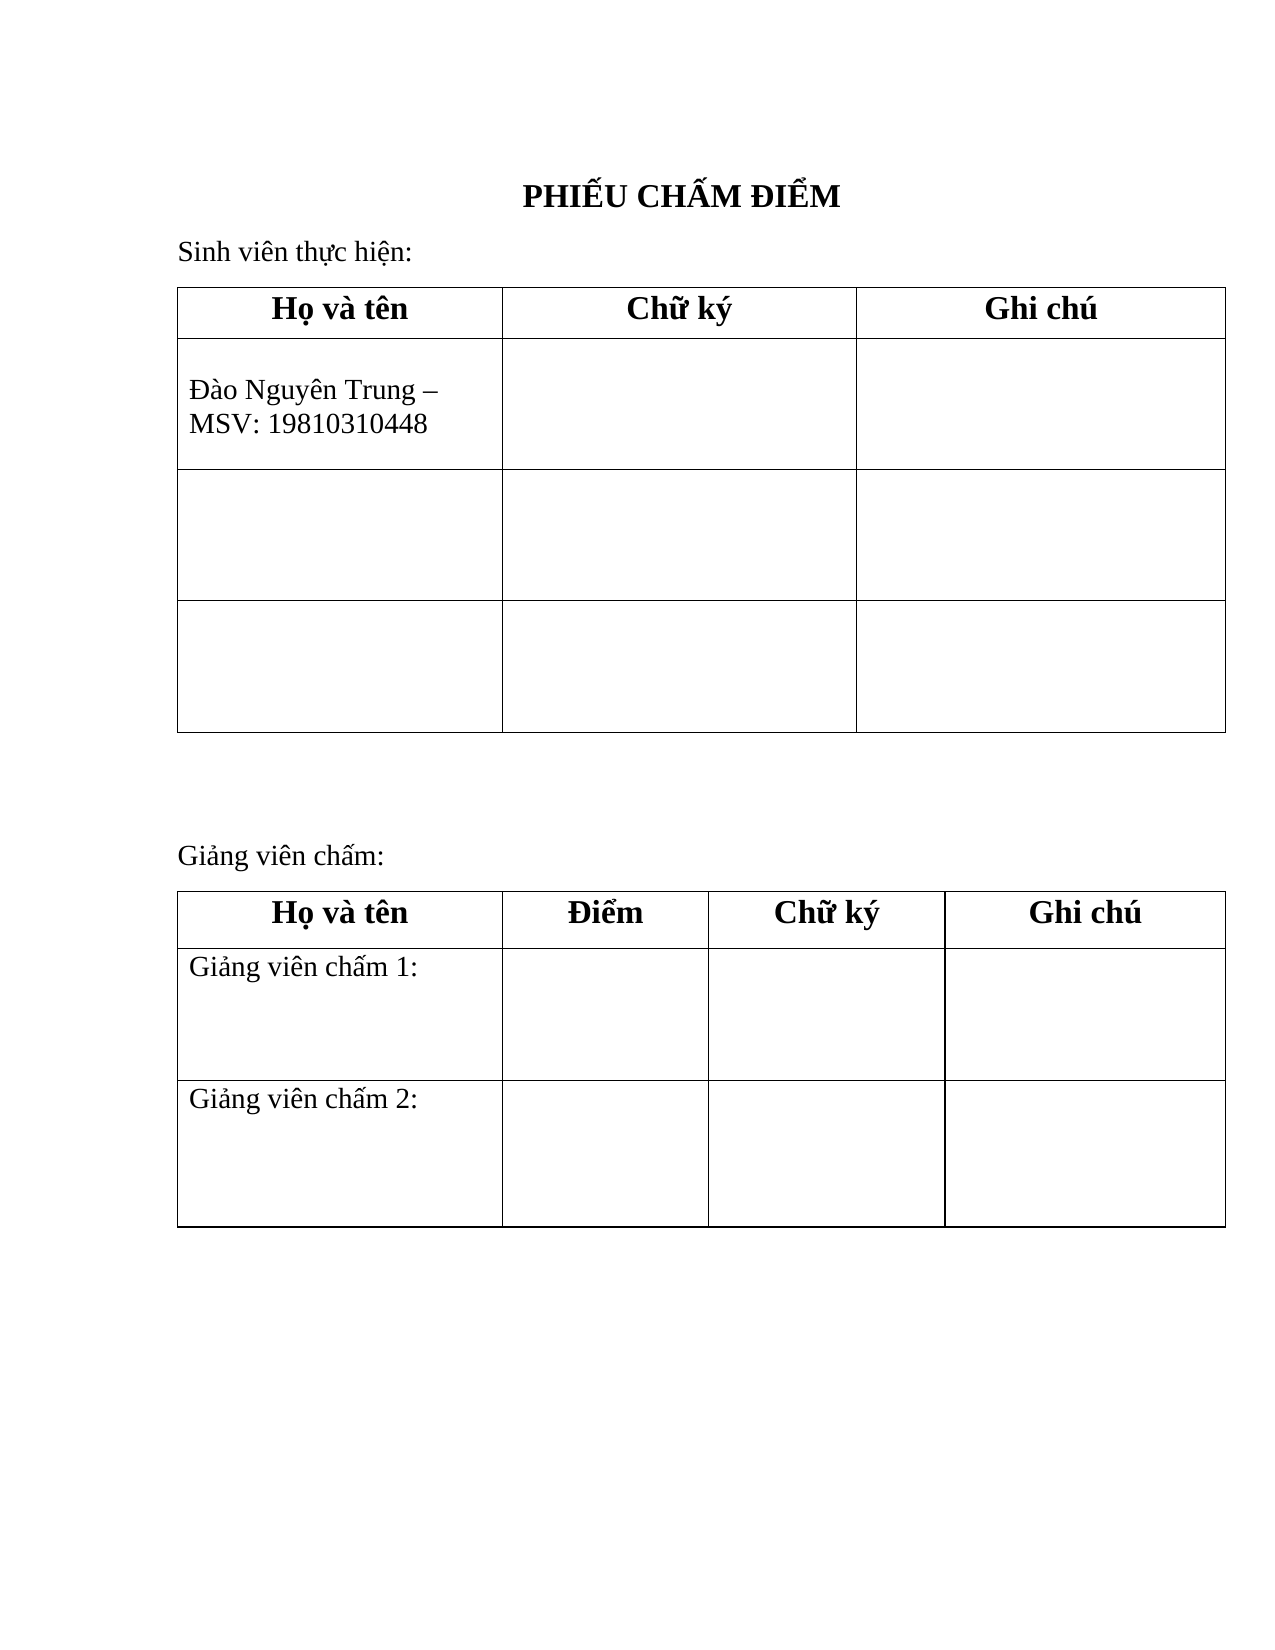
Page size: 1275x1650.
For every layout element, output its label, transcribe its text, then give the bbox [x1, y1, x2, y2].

table_cell Giảng viên chấm 2: [178, 1081, 502, 1226]
table_cell [857, 470, 1225, 600]
table_cell [178, 601, 502, 732]
table_cell [857, 601, 1225, 732]
table_cell [709, 949, 944, 1080]
text Giảng viên chấm: [177, 838, 1186, 872]
text PHIẾU CHẤM ĐIỂM [177, 176, 1186, 214]
table_cell Đào Nguyên Trung – MSV: 19810310448 [178, 339, 502, 469]
table_cell [946, 1081, 1225, 1226]
table_header Chữ ký [709, 892, 944, 948]
table_cell [503, 1081, 708, 1226]
table_cell [503, 470, 856, 600]
table_header Ghi chú [946, 892, 1225, 948]
table_header Họ và tên [178, 892, 502, 948]
table_cell [503, 949, 708, 1080]
table_cell [709, 1081, 944, 1226]
table_cell Giảng viên chấm 1: [178, 949, 502, 1080]
table_header Chữ ký [503, 288, 856, 338]
text Sinh viên thực hiện: [177, 234, 1186, 268]
table_cell [946, 949, 1225, 1080]
table_cell [503, 601, 856, 732]
table_header Ghi chú [857, 288, 1225, 338]
table_header Điểm [503, 892, 708, 948]
table_cell [503, 339, 856, 469]
table_header Họ và tên [178, 288, 502, 338]
table_cell [857, 339, 1225, 469]
table_cell [178, 470, 502, 600]
